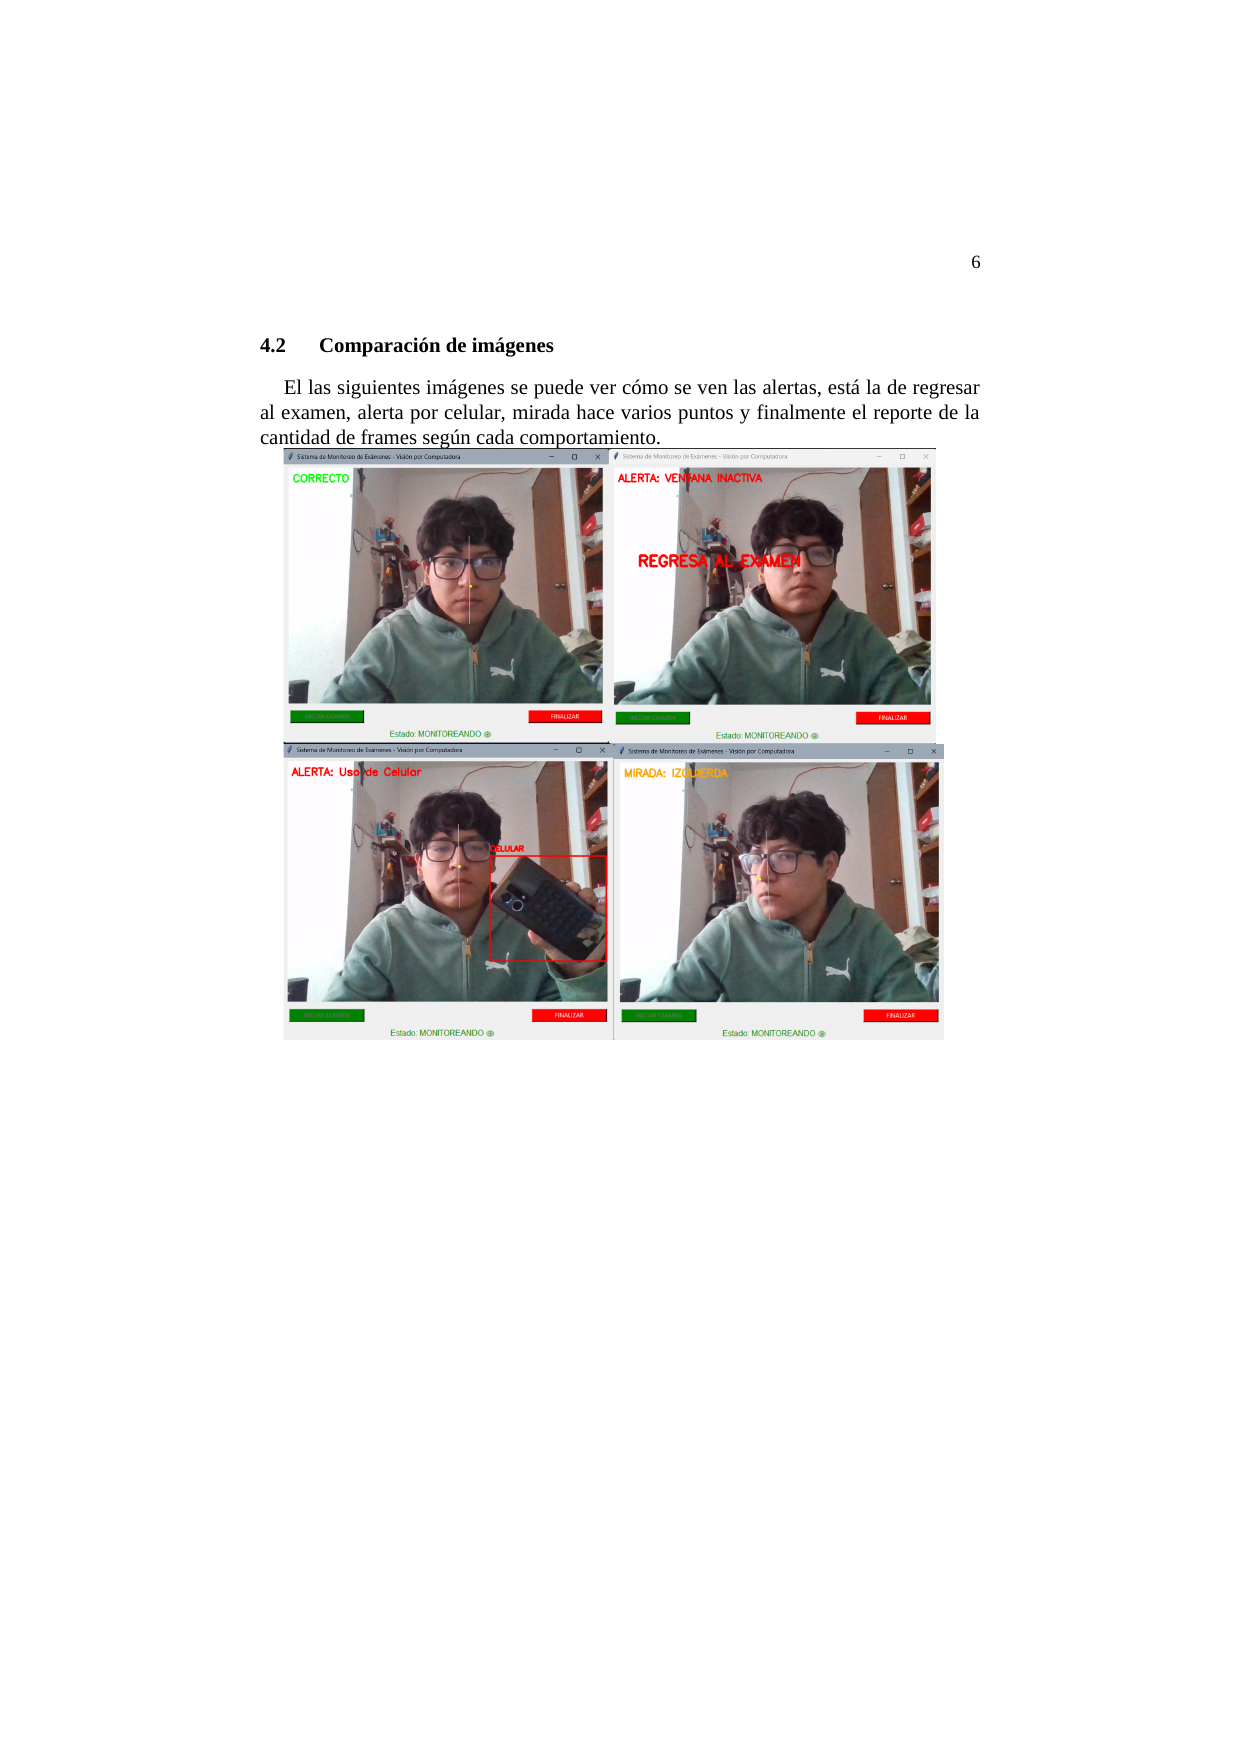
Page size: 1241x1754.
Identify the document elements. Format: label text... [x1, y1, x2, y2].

picture [283, 448, 944, 1040]
subtitle Comparación de imágenes [260, 332, 980, 357]
text El las siguientes imágenes se puede ver cómo se ven las alertas, está la de regresar al examen, alerta por celular, mirada hace varios puntos y finalmente el reporte de la cantidad de frames según cada comportamiento. [260, 374, 980, 449]
